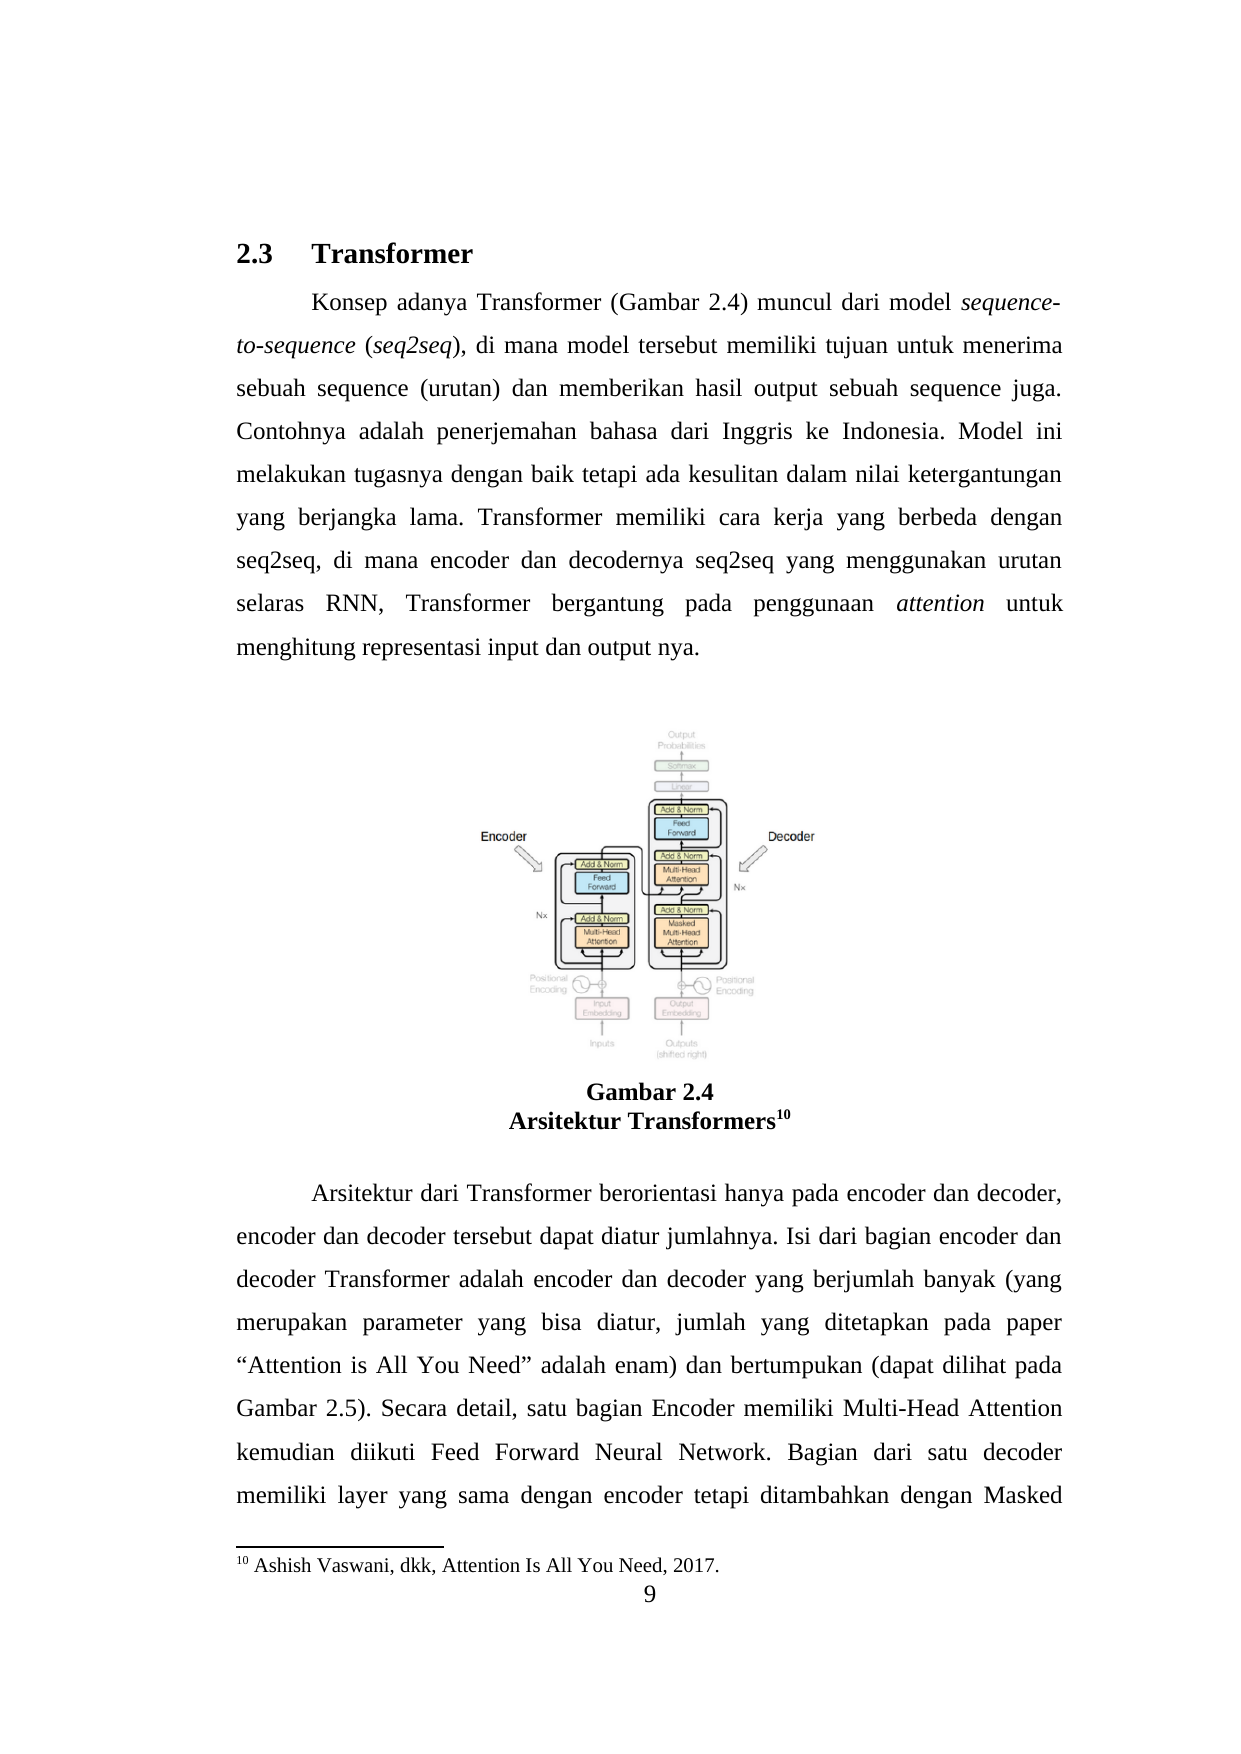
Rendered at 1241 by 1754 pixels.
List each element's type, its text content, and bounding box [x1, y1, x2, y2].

subtitle Transformer [236, 236, 1063, 270]
text Konsep adanya Transformer (Gambar 2.4) muncul dari model sequence-to-sequence (seq2seq), di mana model tersebut memiliki tujuan untuk menerima sebuah sequence (urutan) dan memberikan hasil output sebuah sequence juga. Contohnya adalah penerjemahan bahasa dari Inggris ke Indonesia. Model ini melakukan tugasnya dengan baik tetapi ada kesulitan dalam nilai ketergantungan yang berjangka lama. Transformer memiliki cara kerja yang berbeda dengan seq2seq, di mana encoder dan decodernya seq2seq yang menggunakan urutan selaras RNN, Transformer bergantung pada penggunaan attention untuk menghitung representasi input dan output nya. [236, 287, 1063, 660]
text Gambar 2.4 Arsitektur Transformers [236, 1077, 1063, 1135]
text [236, 1178, 1063, 1508]
picture [472, 717, 828, 1078]
